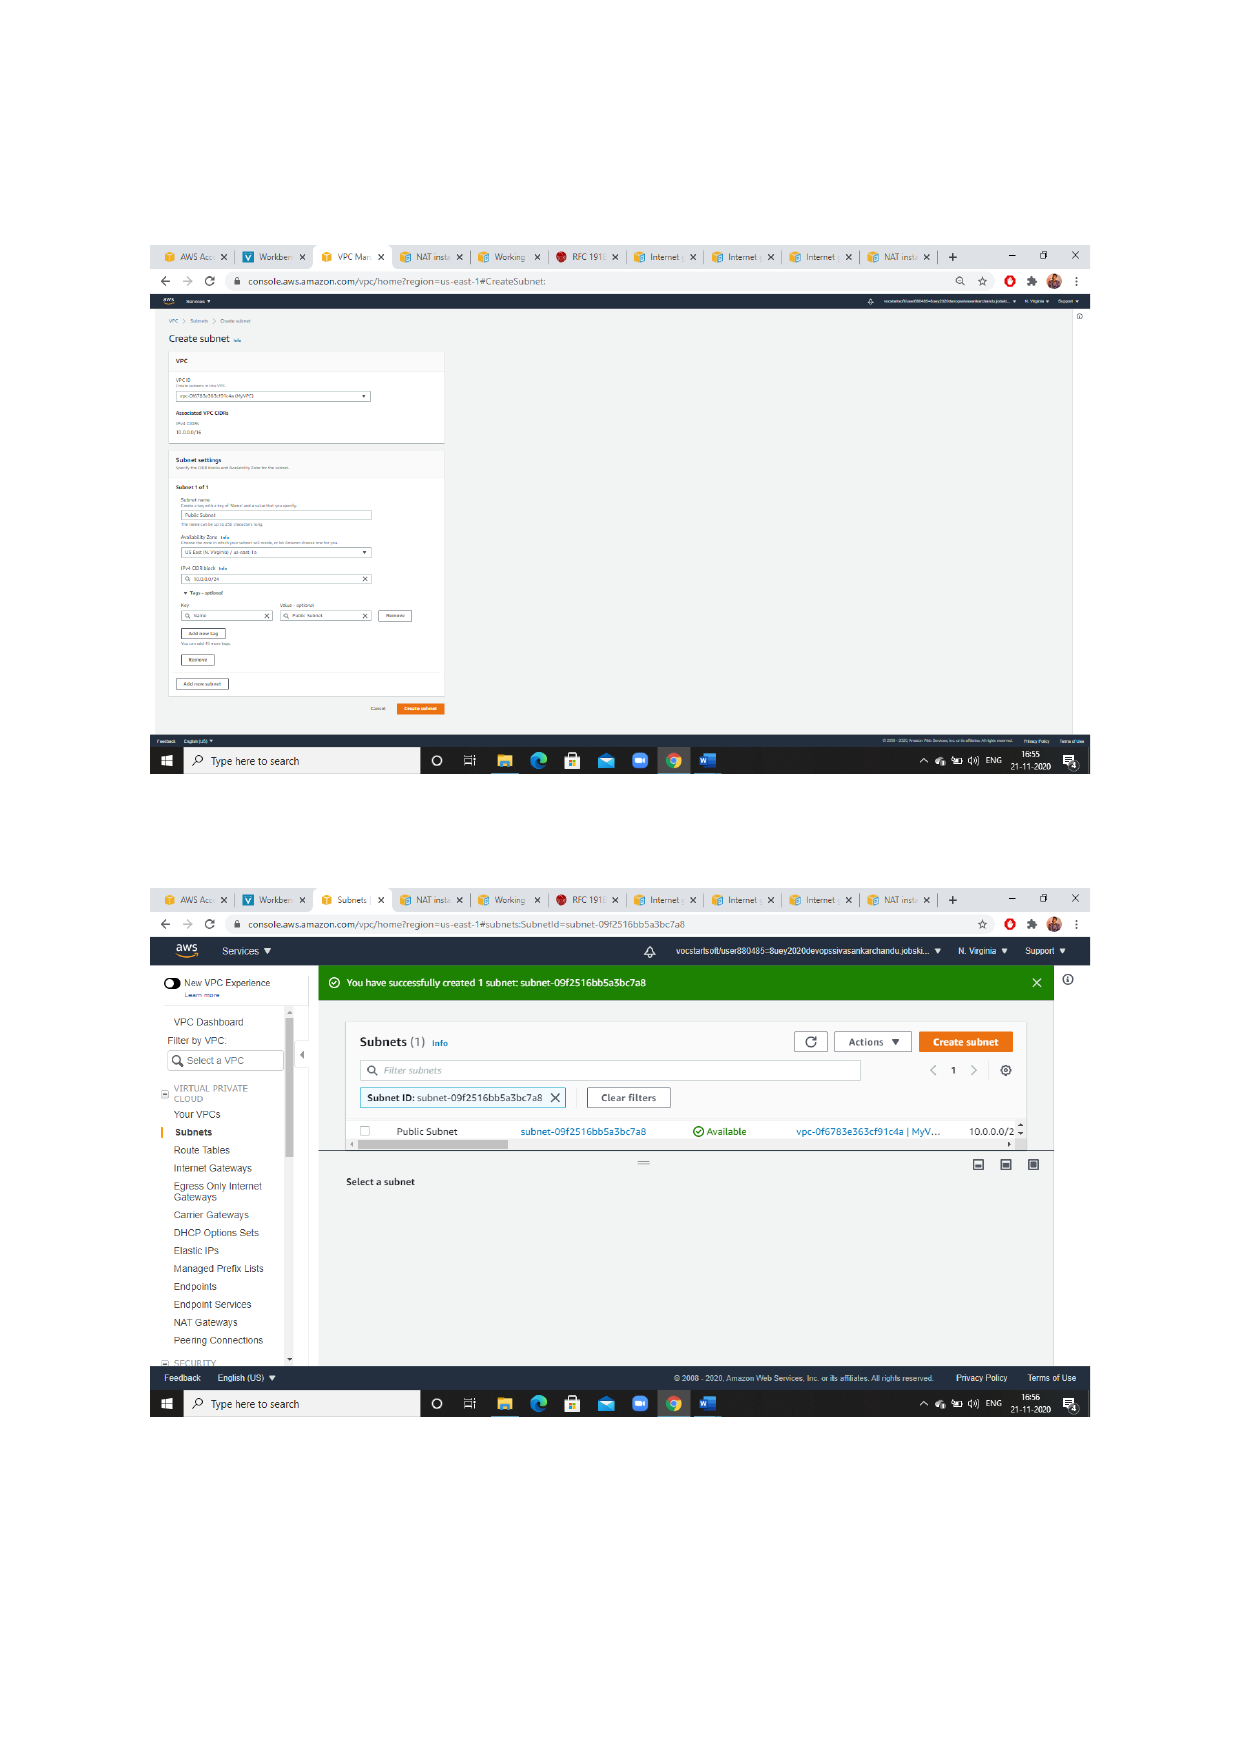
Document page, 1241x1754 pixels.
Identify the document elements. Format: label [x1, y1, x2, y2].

picture [150, 888, 1091, 1417]
picture [150, 245, 1091, 774]
